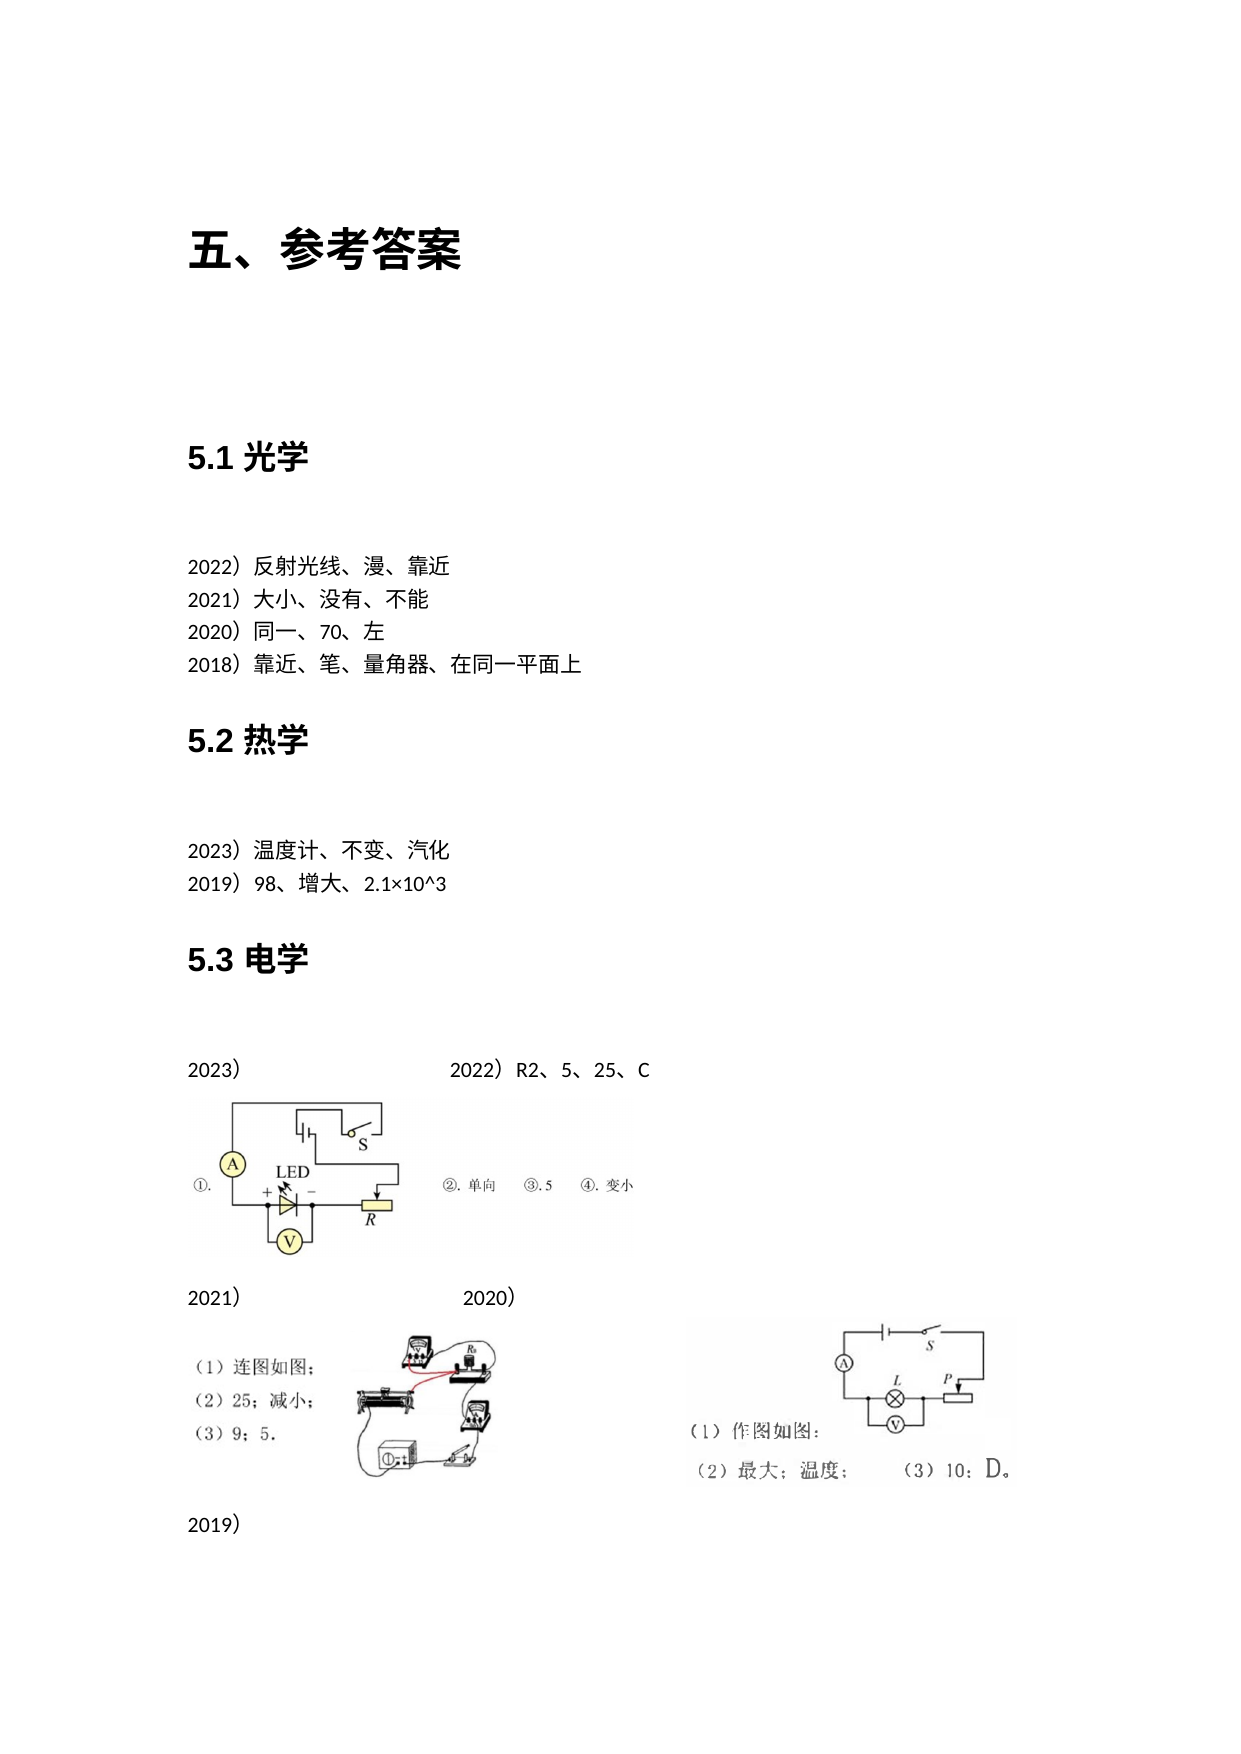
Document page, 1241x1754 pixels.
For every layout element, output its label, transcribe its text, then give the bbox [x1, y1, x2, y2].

picture [187, 1327, 507, 1481]
text 2021）大小、没有、不能 [187, 581, 1053, 614]
picture [187, 1097, 634, 1257]
text 2020）同一、70、左 [187, 614, 1053, 646]
text 2018）靠近、笔、量角器、在同一平面上 [187, 646, 1053, 679]
subtitle 参考答案 [187, 197, 1053, 295]
text 2023） 2022）R2、5、25、C [187, 1052, 1053, 1084]
list 2020） [187, 1279, 1053, 1312]
subtitle 5.2 热学 [187, 706, 1053, 771]
text 2019）98、增大、2.1×10^3 [187, 865, 1053, 898]
text 2023）温度计、不变、汽化 [187, 833, 1053, 865]
subtitle 5.1 光学 [187, 422, 1053, 487]
subtitle 5.3 电学 [187, 925, 1053, 990]
picture [685, 1317, 1017, 1486]
text 2022）反射光线、漫、靠近 [187, 549, 1053, 581]
